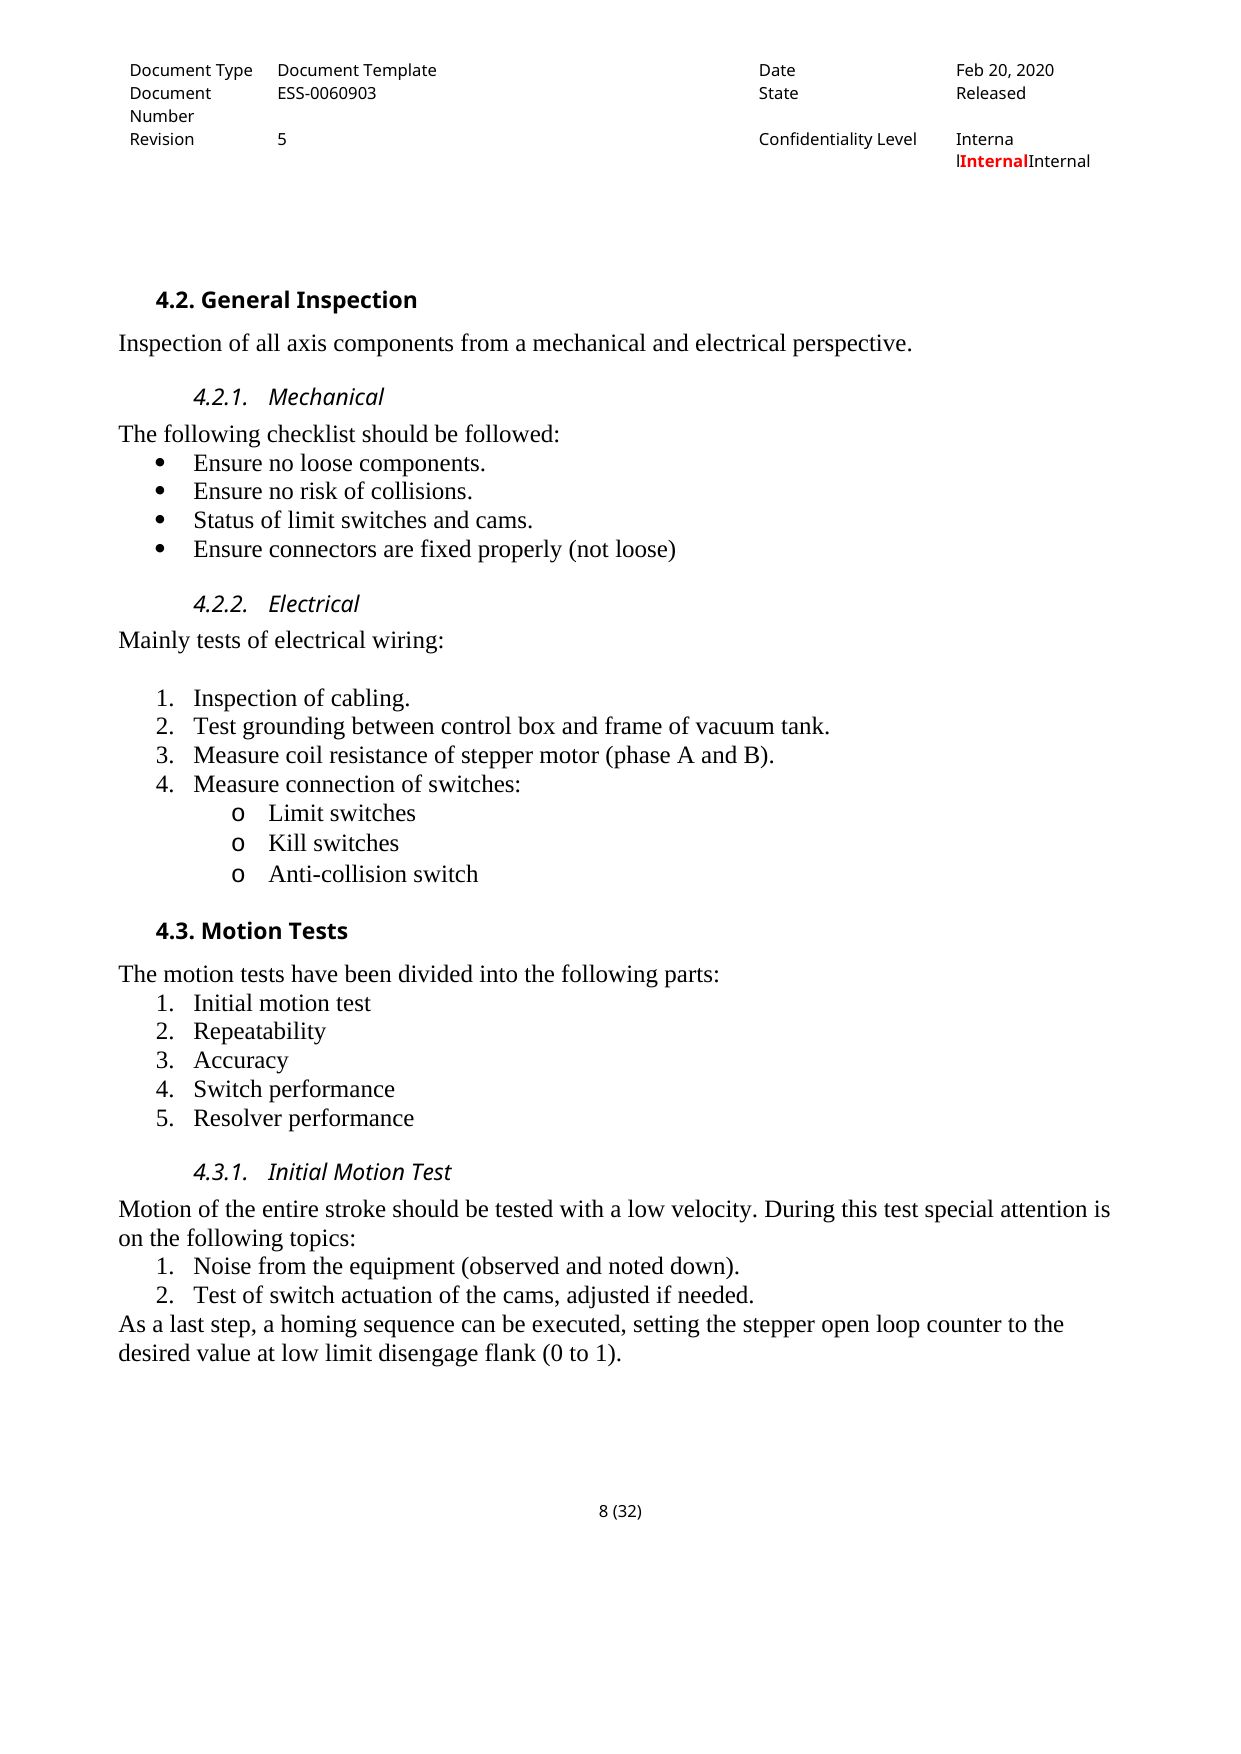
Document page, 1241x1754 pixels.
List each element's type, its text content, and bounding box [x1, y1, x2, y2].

list Ensure no risk of collisions. [156, 476, 1122, 505]
text Mainly tests of electrical wiring: [118, 625, 1122, 654]
list Measure connection of switches: [156, 769, 1122, 798]
list Kill switches [231, 828, 1122, 859]
text The motion tests have been divided into the following parts: [118, 959, 1122, 988]
text The following checklist should be followed: [118, 419, 1122, 448]
list Noise from the equipment (observed and noted down). [156, 1251, 1122, 1280]
text As a last step, a homing sequence can be executed, setting the stepper open loop counter to the desired value at low limit disengage flank (0 to 1). [118, 1309, 1122, 1366]
list Ensure connectors are fixed properly (not loose) [156, 534, 1122, 563]
list Test of switch actuation of the cams, adjusted if needed. [156, 1280, 1122, 1309]
subtitle Electrical [193, 588, 1122, 619]
list Accuracy [156, 1045, 1122, 1074]
list Ensure no loose components. [156, 448, 1122, 476]
subtitle Motion Tests [156, 915, 1122, 946]
list Inspection of cabling. [156, 683, 1122, 711]
list Status of limit switches and cams. [156, 505, 1122, 534]
text Inspection of all axis components from a mechanical and electrical perspective. [118, 328, 1122, 356]
list Test grounding between control box and frame of vacuum tank. [156, 711, 1122, 740]
list Anti-collision switch [231, 859, 1122, 890]
list Initial motion test [156, 988, 1122, 1016]
text Motion of the entire stroke should be tested with a low velocity. During this test special attention is on the following topics: [118, 1194, 1122, 1251]
list Measure coil resistance of stepper motor (phase A and B). [156, 740, 1122, 769]
subtitle Mechanical [193, 381, 1122, 413]
list Limit switches [231, 798, 1122, 828]
list Resolver performance [156, 1103, 1122, 1131]
list Repeatability [156, 1016, 1122, 1045]
list Switch performance [156, 1074, 1122, 1103]
subtitle General Inspection [156, 284, 1122, 315]
subtitle Initial Motion Test [193, 1156, 1122, 1188]
